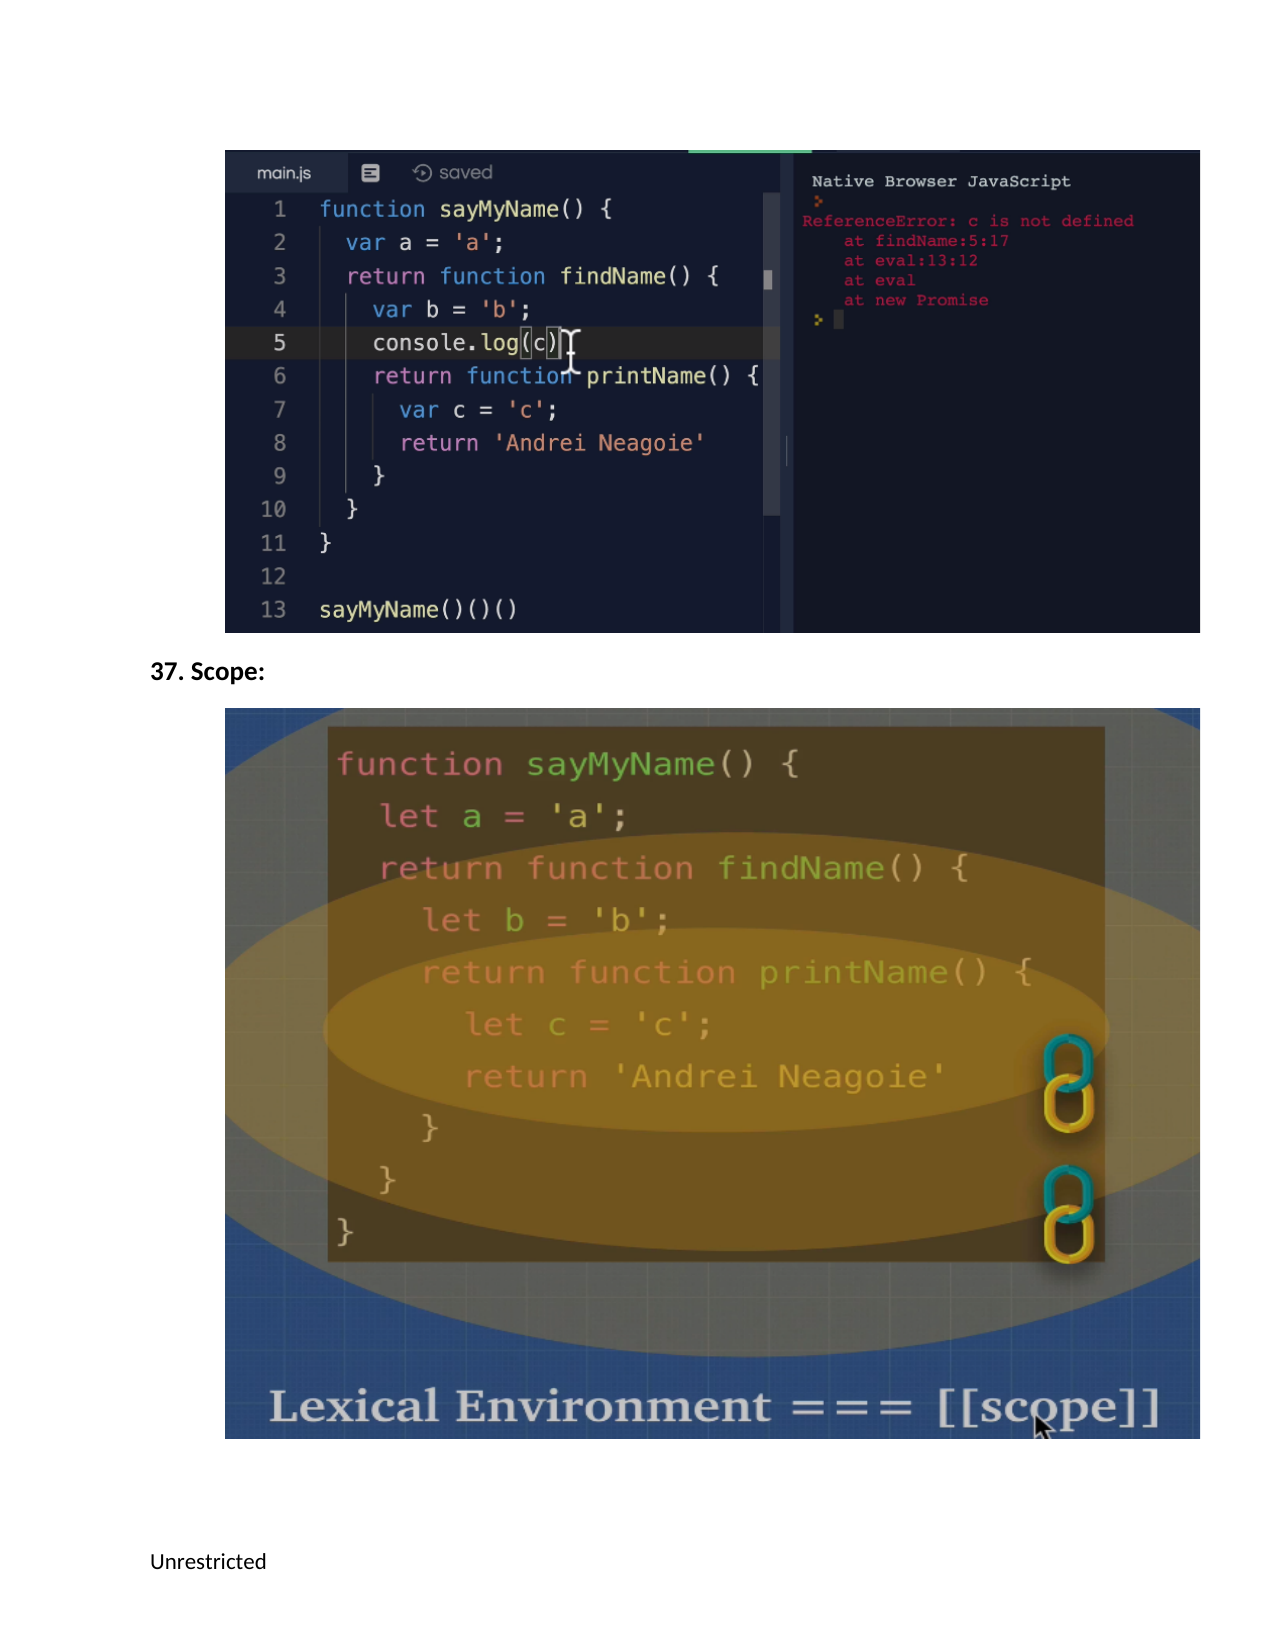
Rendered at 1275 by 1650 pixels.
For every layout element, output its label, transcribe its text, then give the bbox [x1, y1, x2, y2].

text 37. Scope: [150, 654, 1125, 687]
picture [225, 150, 1200, 633]
picture [225, 708, 1200, 1439]
